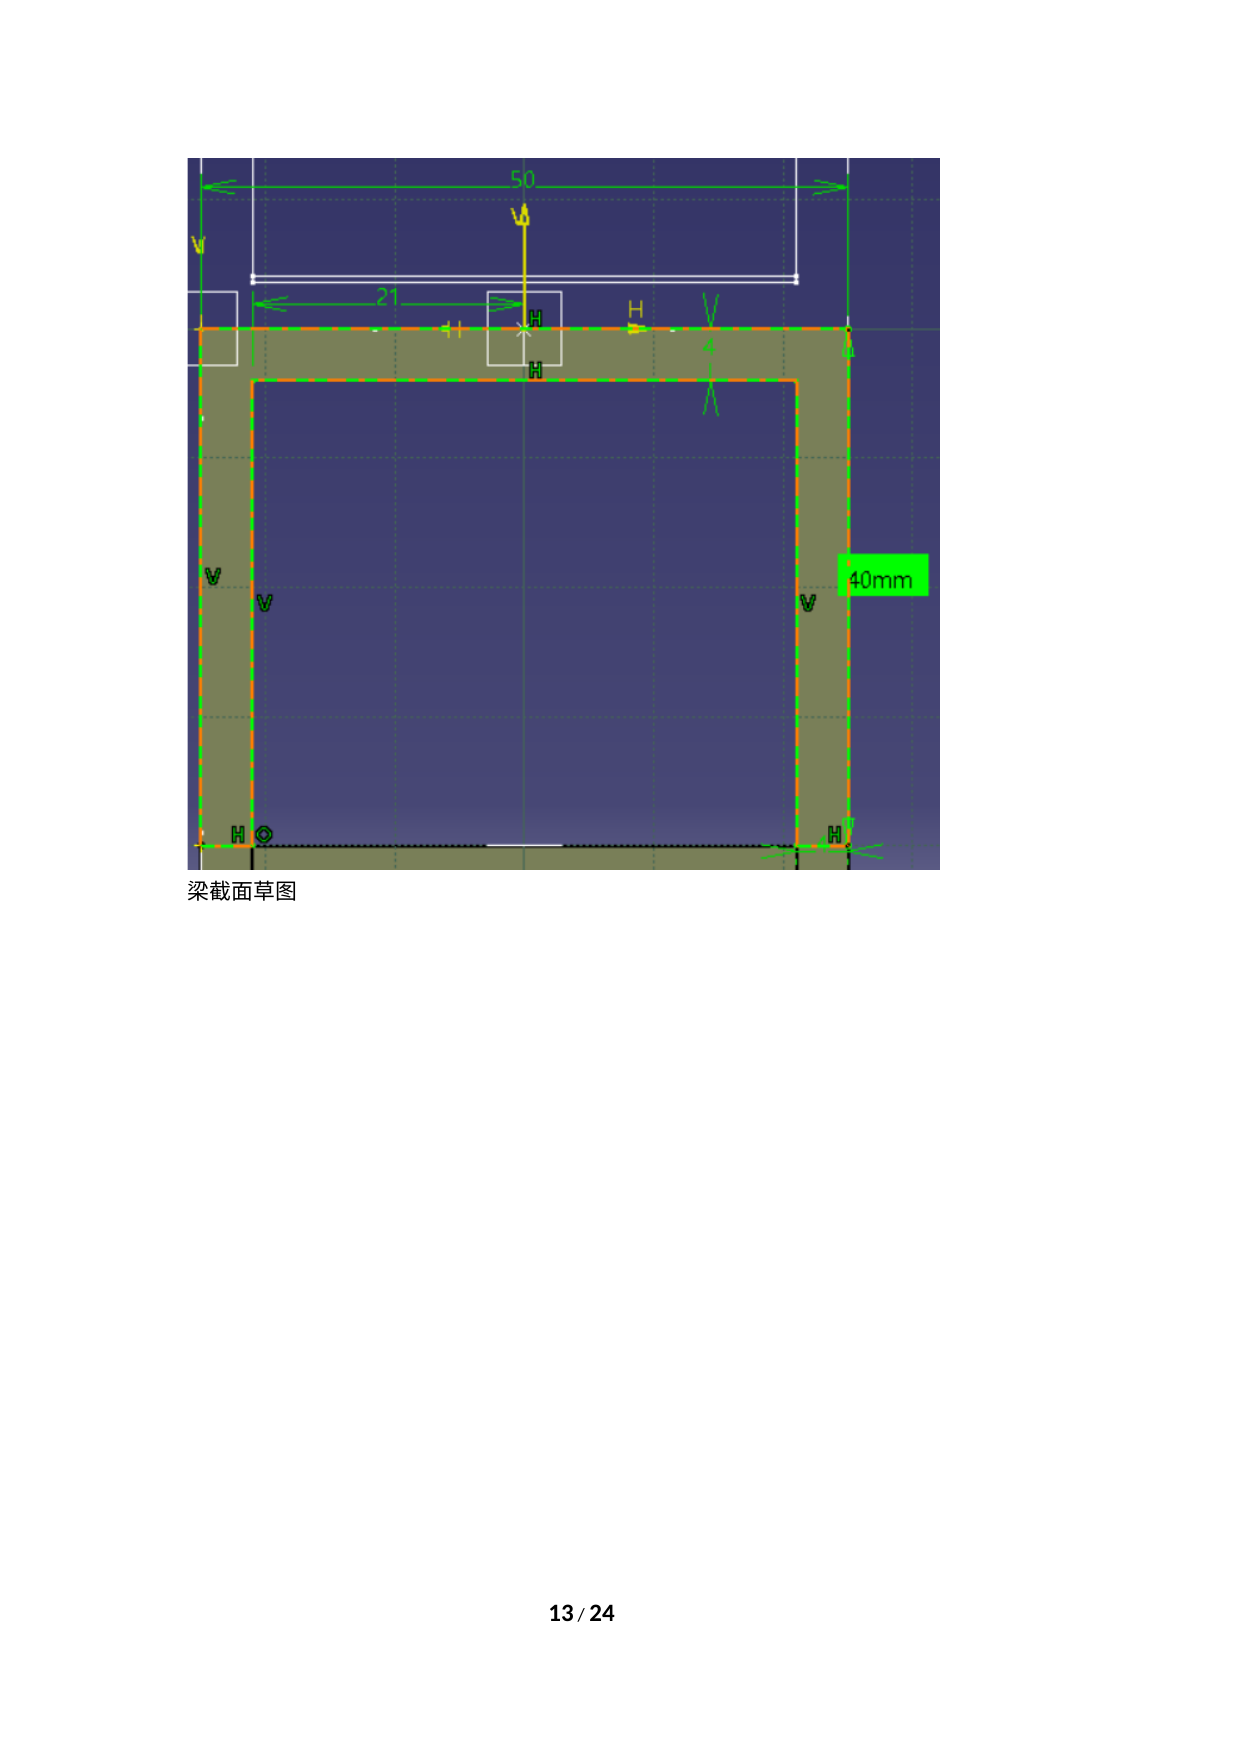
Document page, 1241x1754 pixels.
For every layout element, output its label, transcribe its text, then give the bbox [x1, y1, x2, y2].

picture [187, 158, 940, 870]
text 梁截面草图 [187, 873, 1053, 906]
